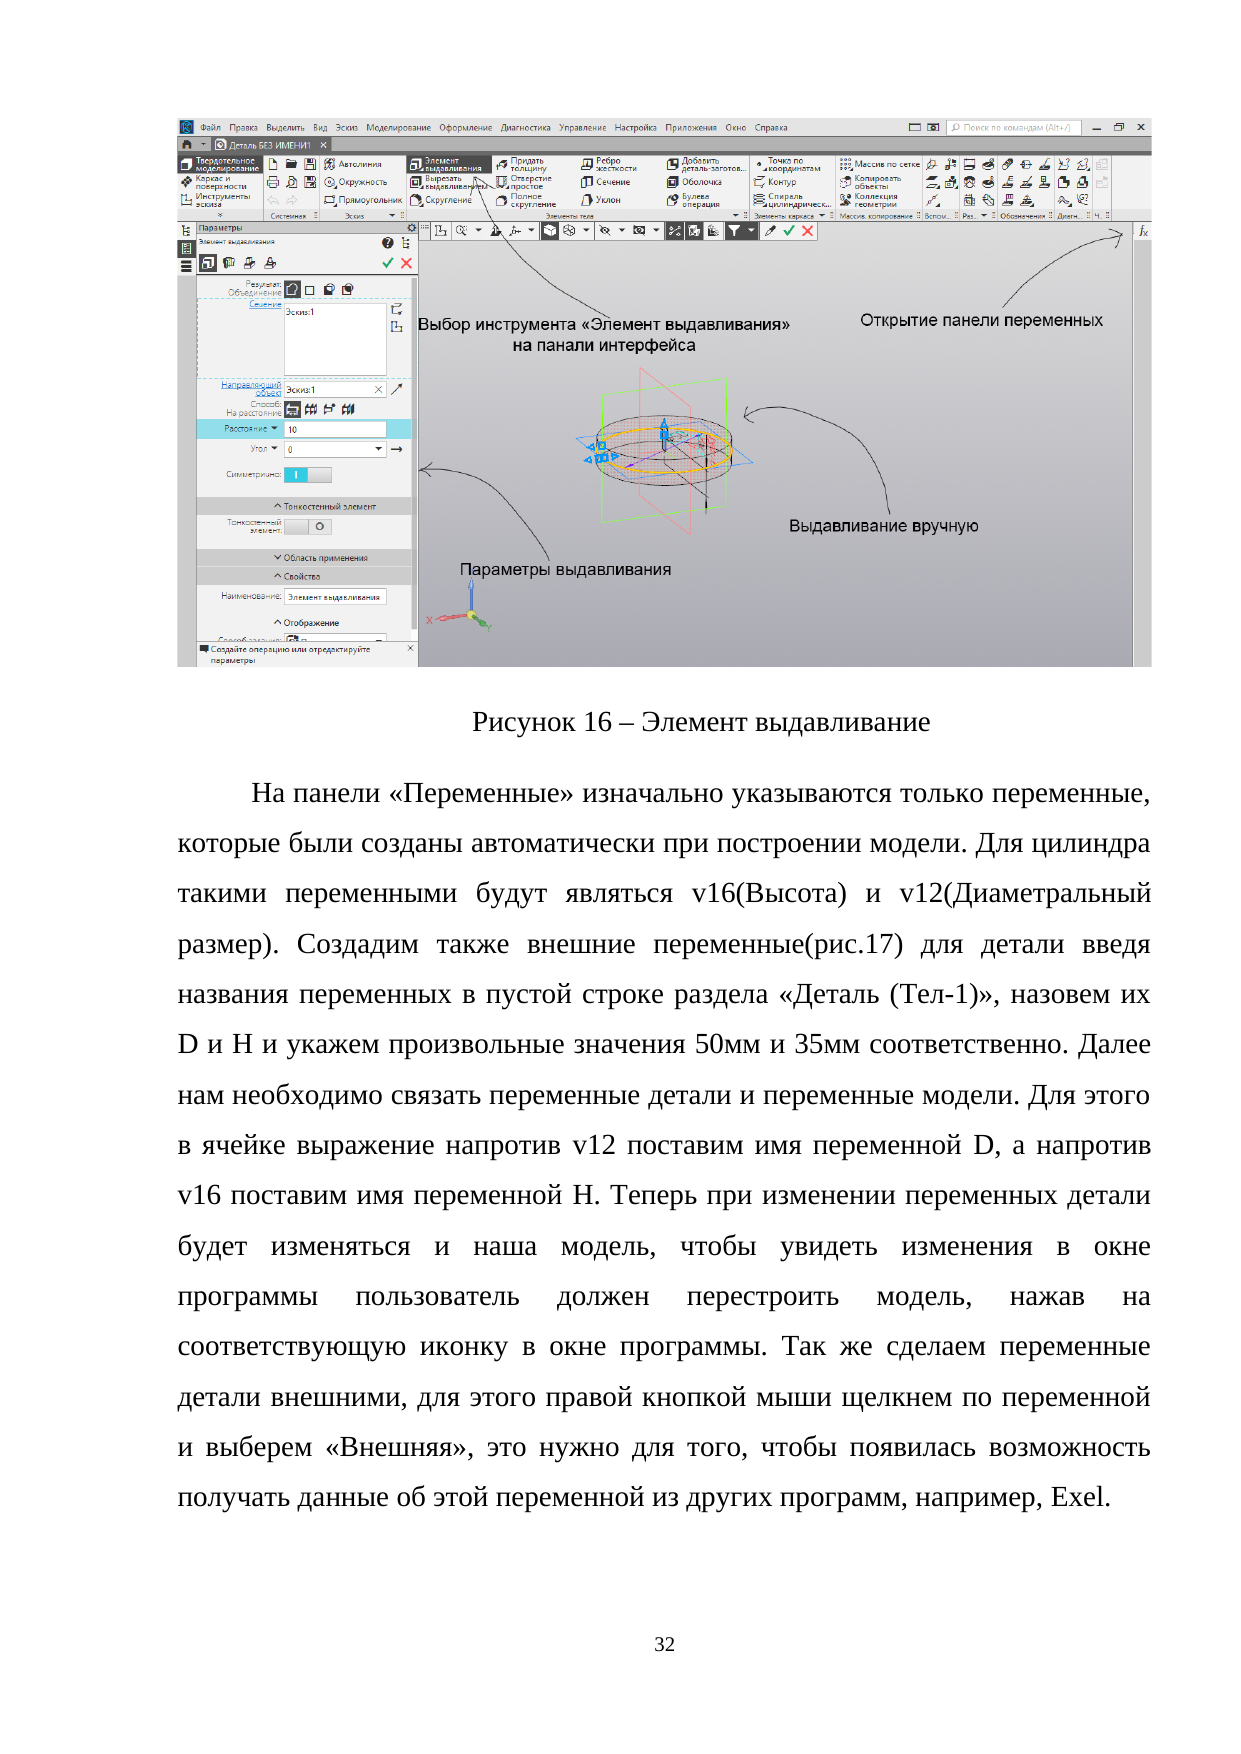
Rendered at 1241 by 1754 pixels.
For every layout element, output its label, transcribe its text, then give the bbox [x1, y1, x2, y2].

text На панели «Переменные» изначально указываются только переменные, которые были созданы автоматически при построении модели. Для цилиндра такими переменными будут являться v16(Высота) и v12(Диаметральный размер). Создадим также внешние переменные(рис.17) для детали введя названия переменных в пустой строке раздела «Деталь (Тел-1)», назовем их D и H и укажем произвольные значения 50мм и 35мм соответственно. Далее нам необходимо связать переменные детали и переменные модели. Для этого в ячейке выражение напротив v12 поставим имя переменной D, а напротив v16 поставим имя переменной H. Теперь при изменении переменных детали будет изменяться и наша модель, чтобы увидеть изменения в окне программы пользователь должен перестроить модель, нажав на соответствующую иконку в окне программы. Так же сделаем переменные детали внешними, для этого правой кнопкой мыши щелкнем по переменной и выберем «Внешняя», это нужно для того, чтобы появилась возможность получать данные об этой переменной из других программ, например, Exel. [177, 775, 1152, 1513]
picture [177, 118, 1152, 667]
text Рисунок 16 – Элемент выдавливание [177, 704, 1152, 737]
